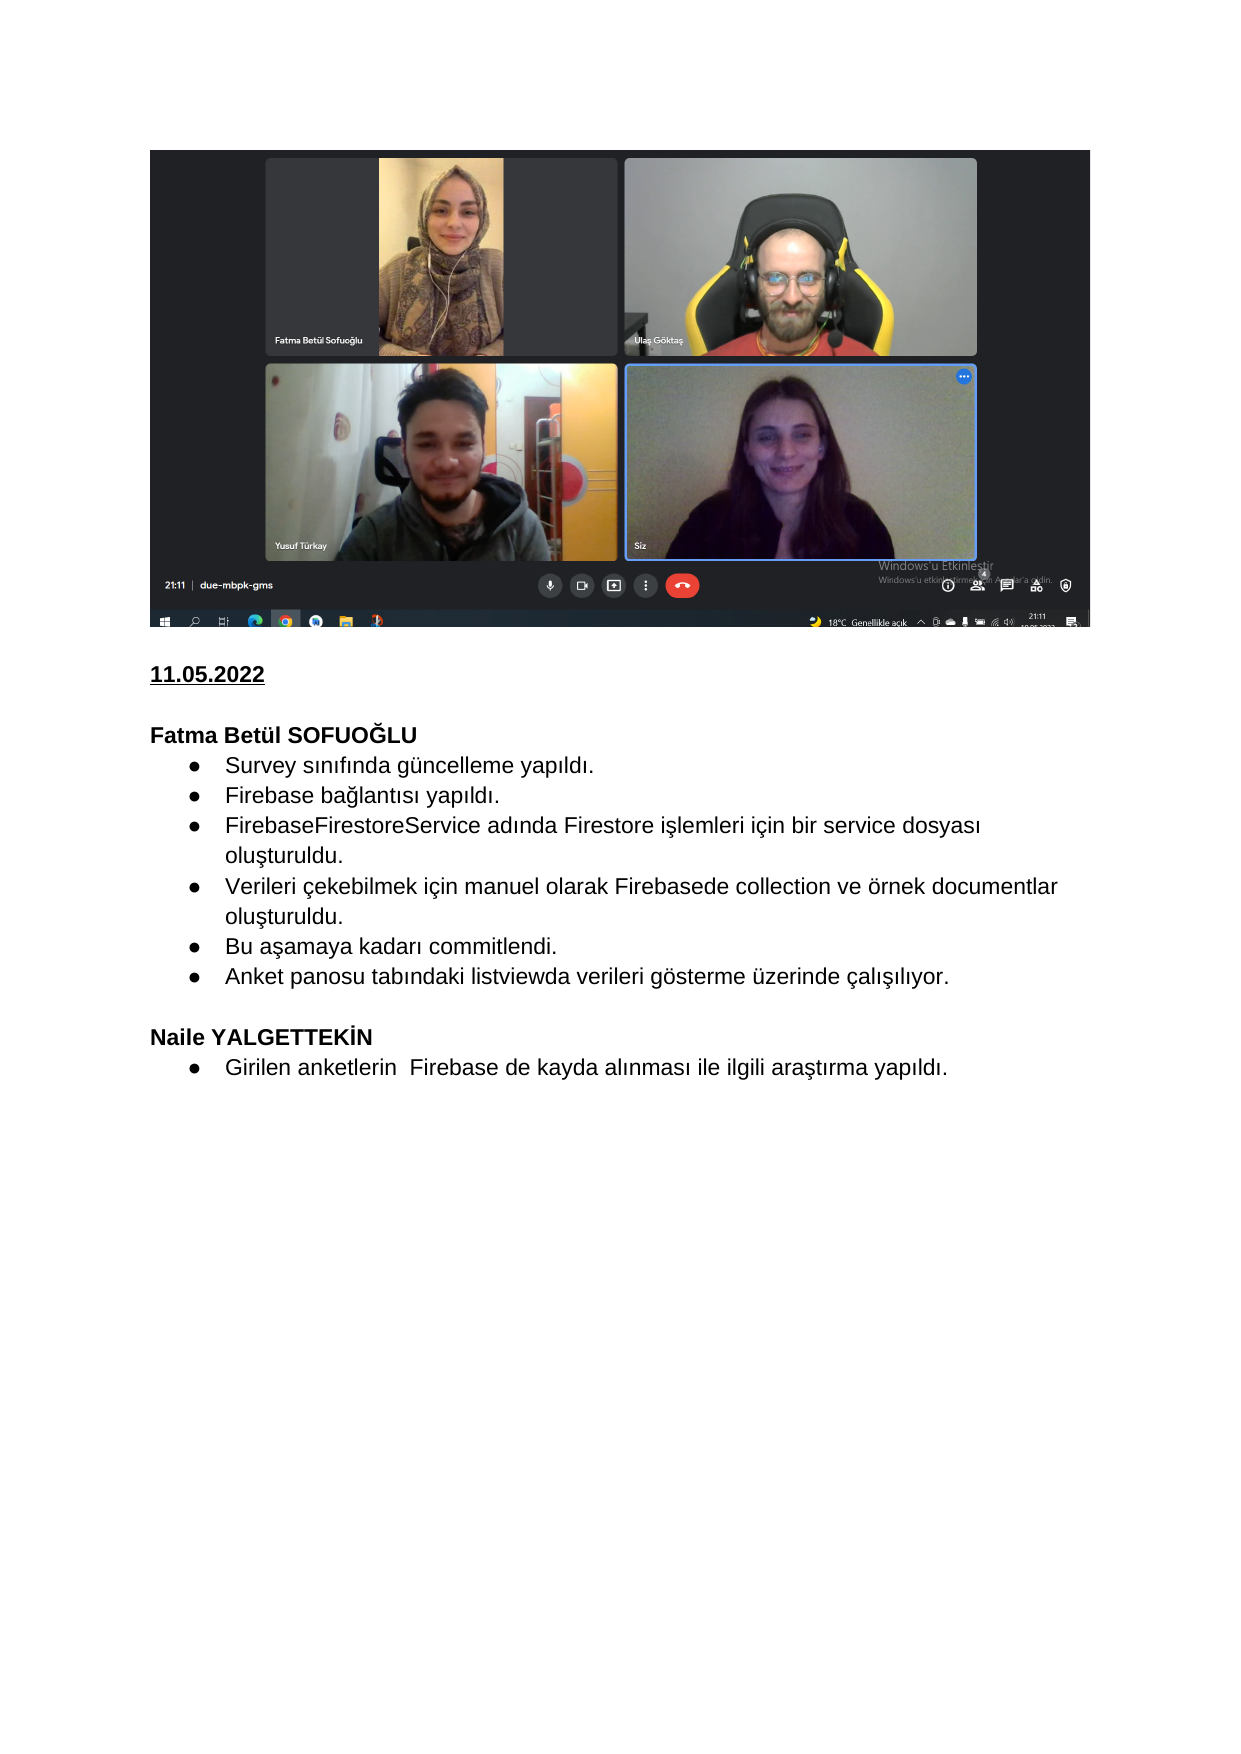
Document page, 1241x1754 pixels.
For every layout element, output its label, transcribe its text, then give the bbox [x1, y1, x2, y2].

text Fatma Betül SOFUOĞLU [150, 722, 1090, 748]
text Naile YALGETTEKİN [150, 1024, 1090, 1050]
list Anket panosu tabındaki listviewda verileri gösterme üzerinde çalışılıyor. [187, 963, 1090, 989]
list Firebase bağlantısı yapıldı. [187, 782, 1090, 808]
list Girilen anketlerin Firebase de kayda alınması ile ilgili araştırma yapıldı. [187, 1054, 1090, 1080]
list FirebaseFirestoreService adında Firestore işlemleri için bir service dosyası oluşturuldu. [187, 812, 1090, 869]
picture [150, 150, 1091, 627]
list Bu aşamaya kadarı commitlendi. [187, 933, 1090, 959]
text 11.05.2022 [150, 661, 1090, 687]
list Survey sınıfında güncelleme yapıldı. [187, 752, 1090, 778]
list Verileri çekebilmek için manuel olarak Firebasede collection ve örnek documentlar oluşturuldu. [187, 873, 1090, 929]
